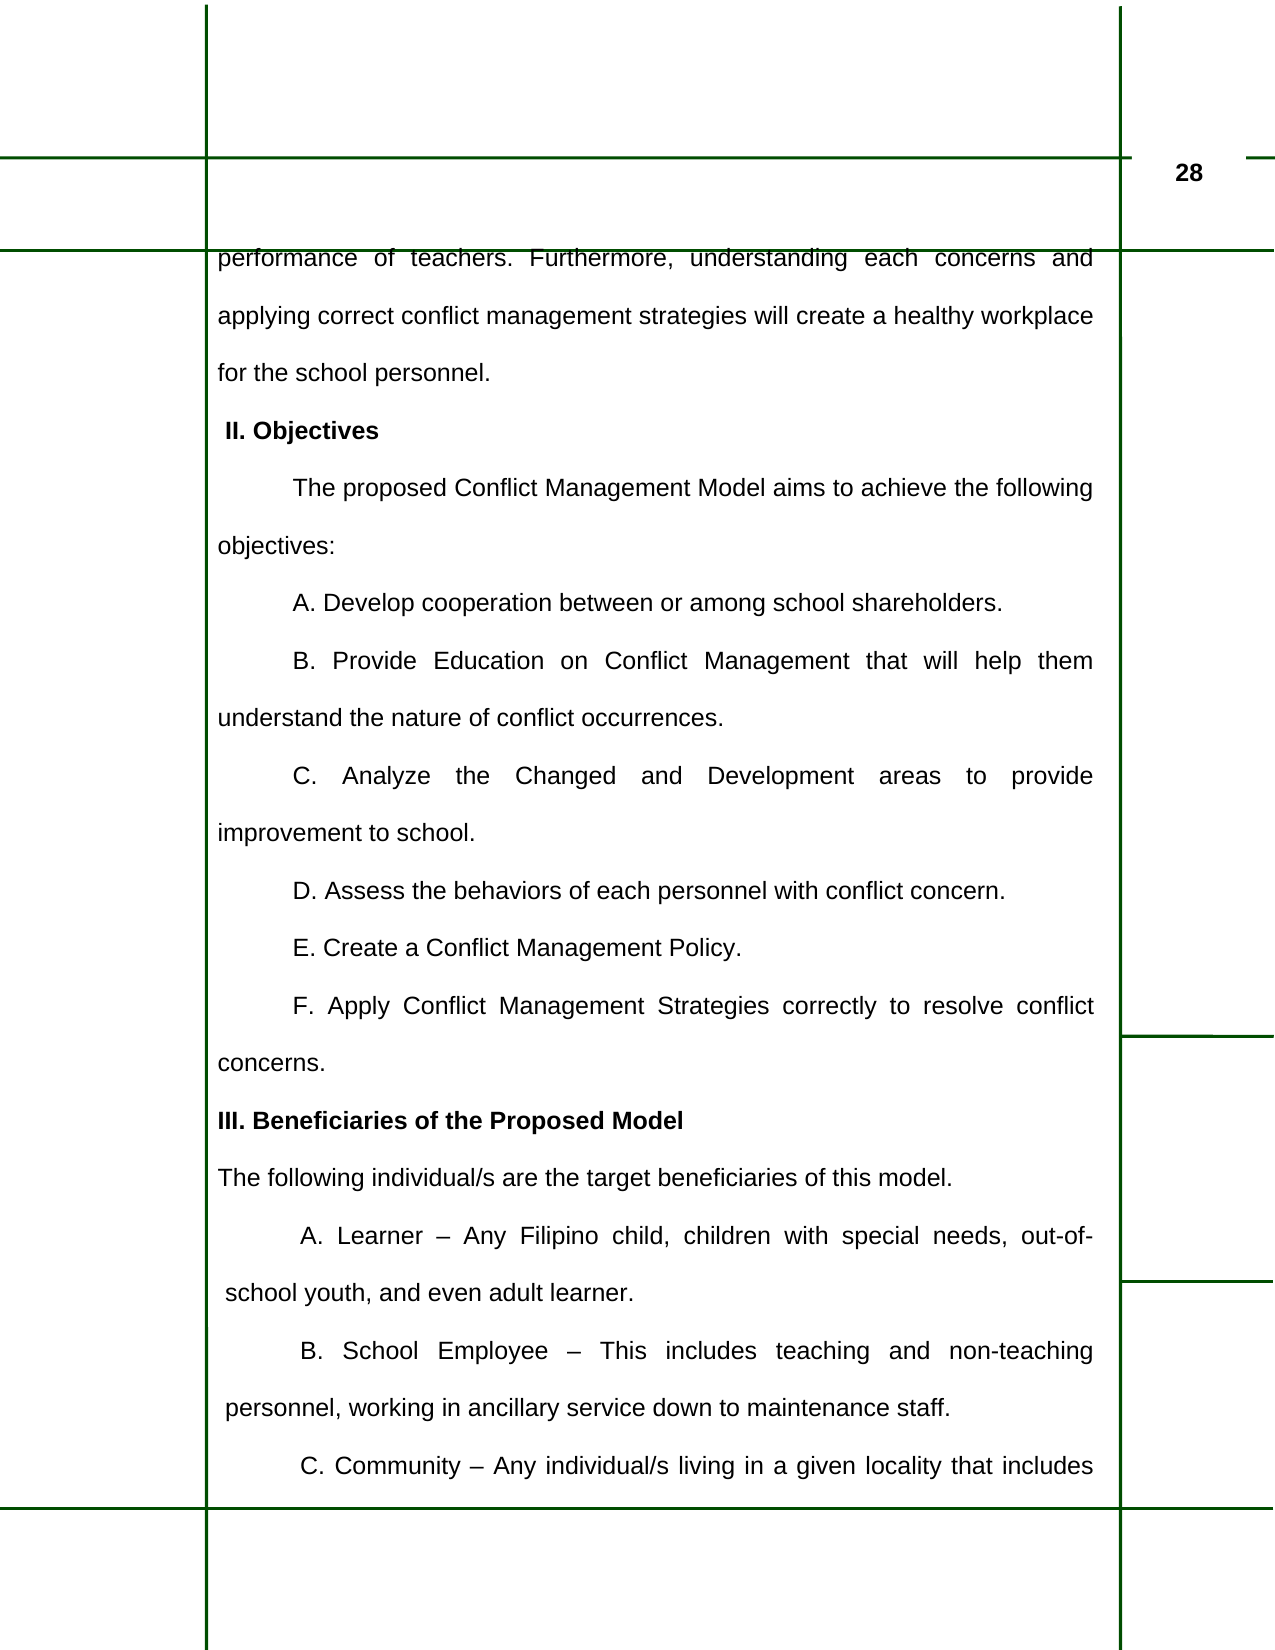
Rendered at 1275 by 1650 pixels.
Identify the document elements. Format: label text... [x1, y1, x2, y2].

text II. Objectives [150, 416, 1095, 444]
text III. Beneficiaries of the Proposed Model [217, 1106, 1095, 1134]
text C. Analyze the Changed and Development areas to provide improvement to school. [217, 761, 1095, 847]
text B. School Employee – This includes teaching and non-teaching personnel, working in ancillary service down to maintenance staff. [225, 1336, 1095, 1422]
text The following individual/s are the target beneficiaries of this model. [217, 1163, 1095, 1192]
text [217, 243, 1095, 387]
text D. Assess the behaviors of each personnel with conflict concern. [217, 876, 1095, 904]
text A. Learner – Any Filipino child, children with special needs, out-of-school youth, and even adult learner. [225, 1221, 1095, 1307]
text F. Apply Conflict Management Strategies correctly to resolve conflict concerns. [217, 991, 1095, 1077]
text A. Develop cooperation between or among school shareholders. [217, 588, 1095, 617]
text The proposed Conflict Management Model aims to achieve the following objectives: [217, 473, 1095, 559]
text E. Create a Conflict Management Policy. [217, 933, 1095, 962]
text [225, 1451, 1095, 1479]
text B. Provide Education on Conflict Management that will help them understand the nature of conflict occurrences. [217, 646, 1095, 732]
